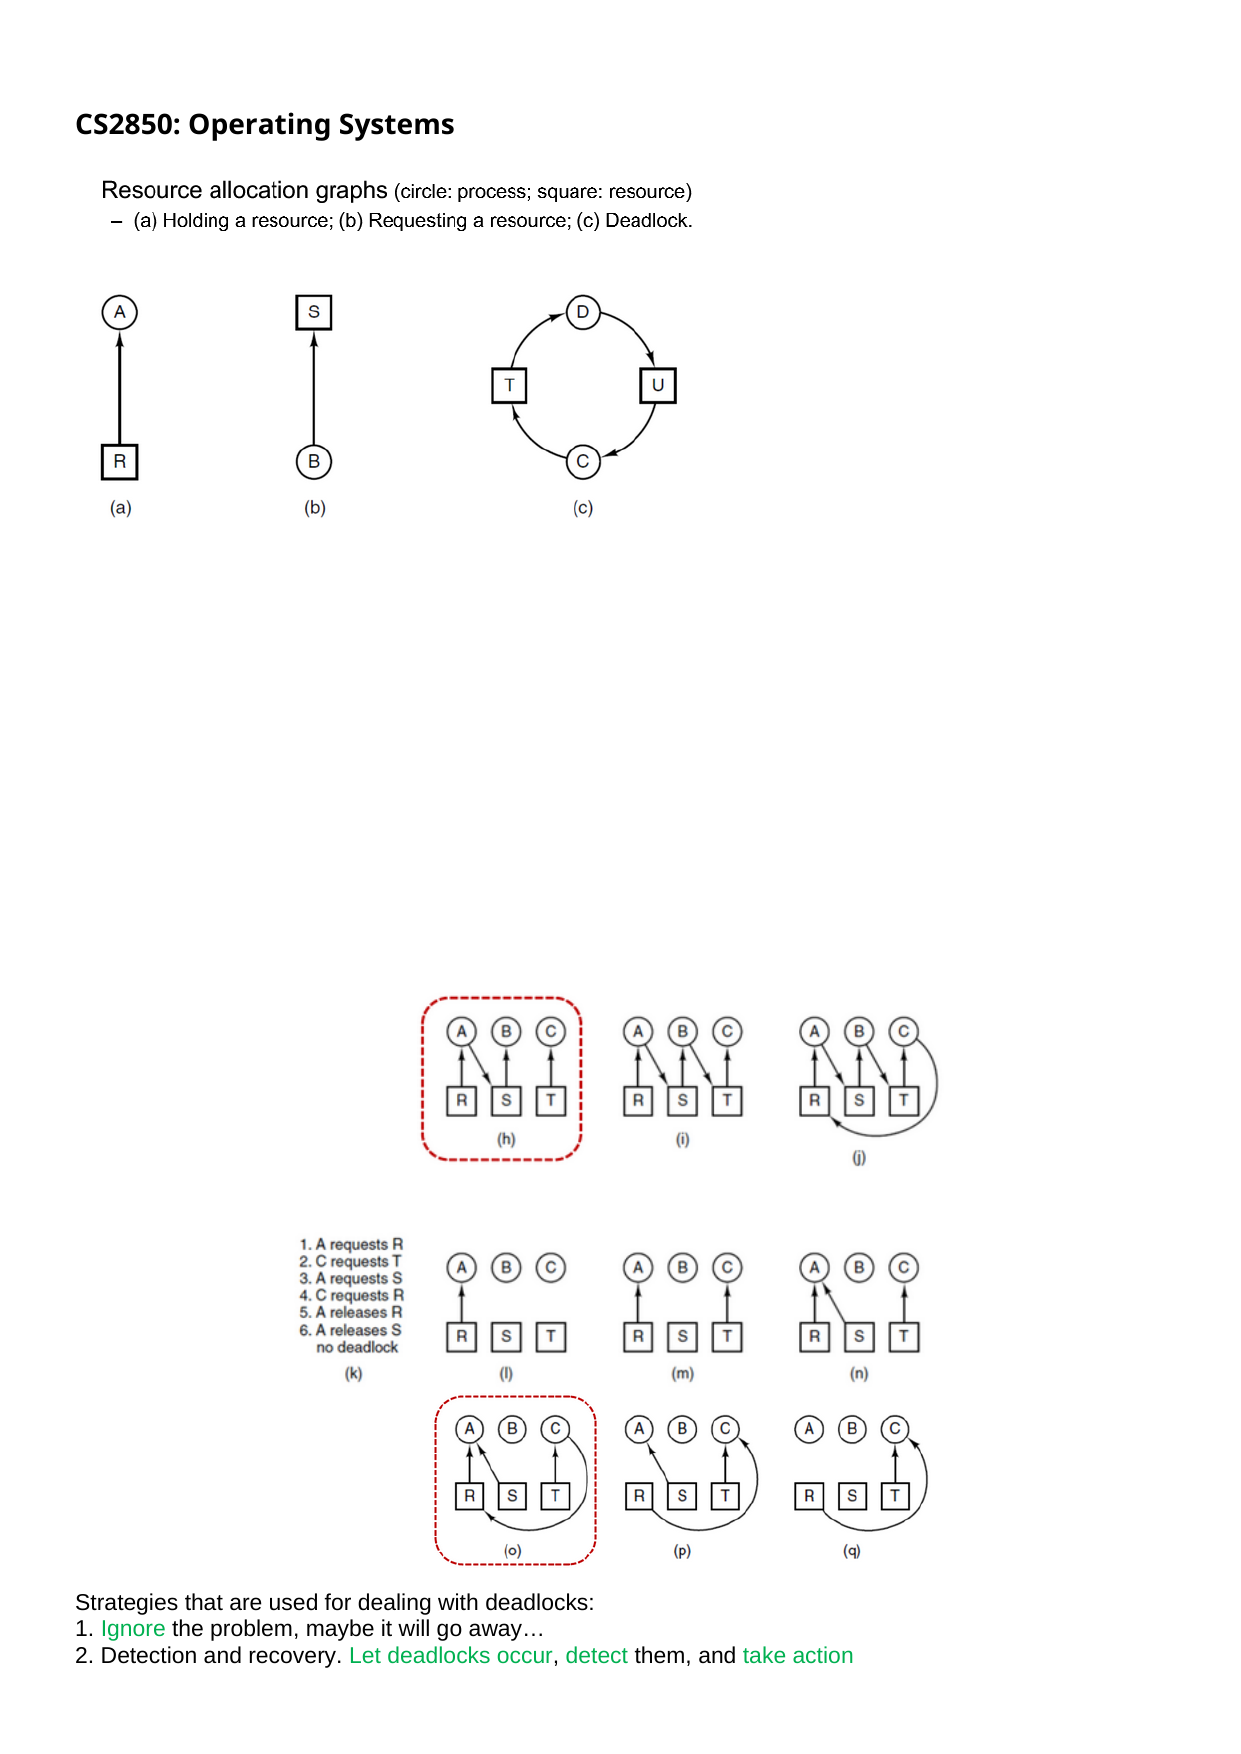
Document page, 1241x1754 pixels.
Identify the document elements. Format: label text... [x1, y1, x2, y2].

text 1. Ignore the problem, maybe it will go away… [75, 1615, 1165, 1642]
picture [283, 982, 955, 1569]
text 2. Detection and recovery. Let deadlocks occur, detect them, and take action [75, 1642, 1165, 1668]
